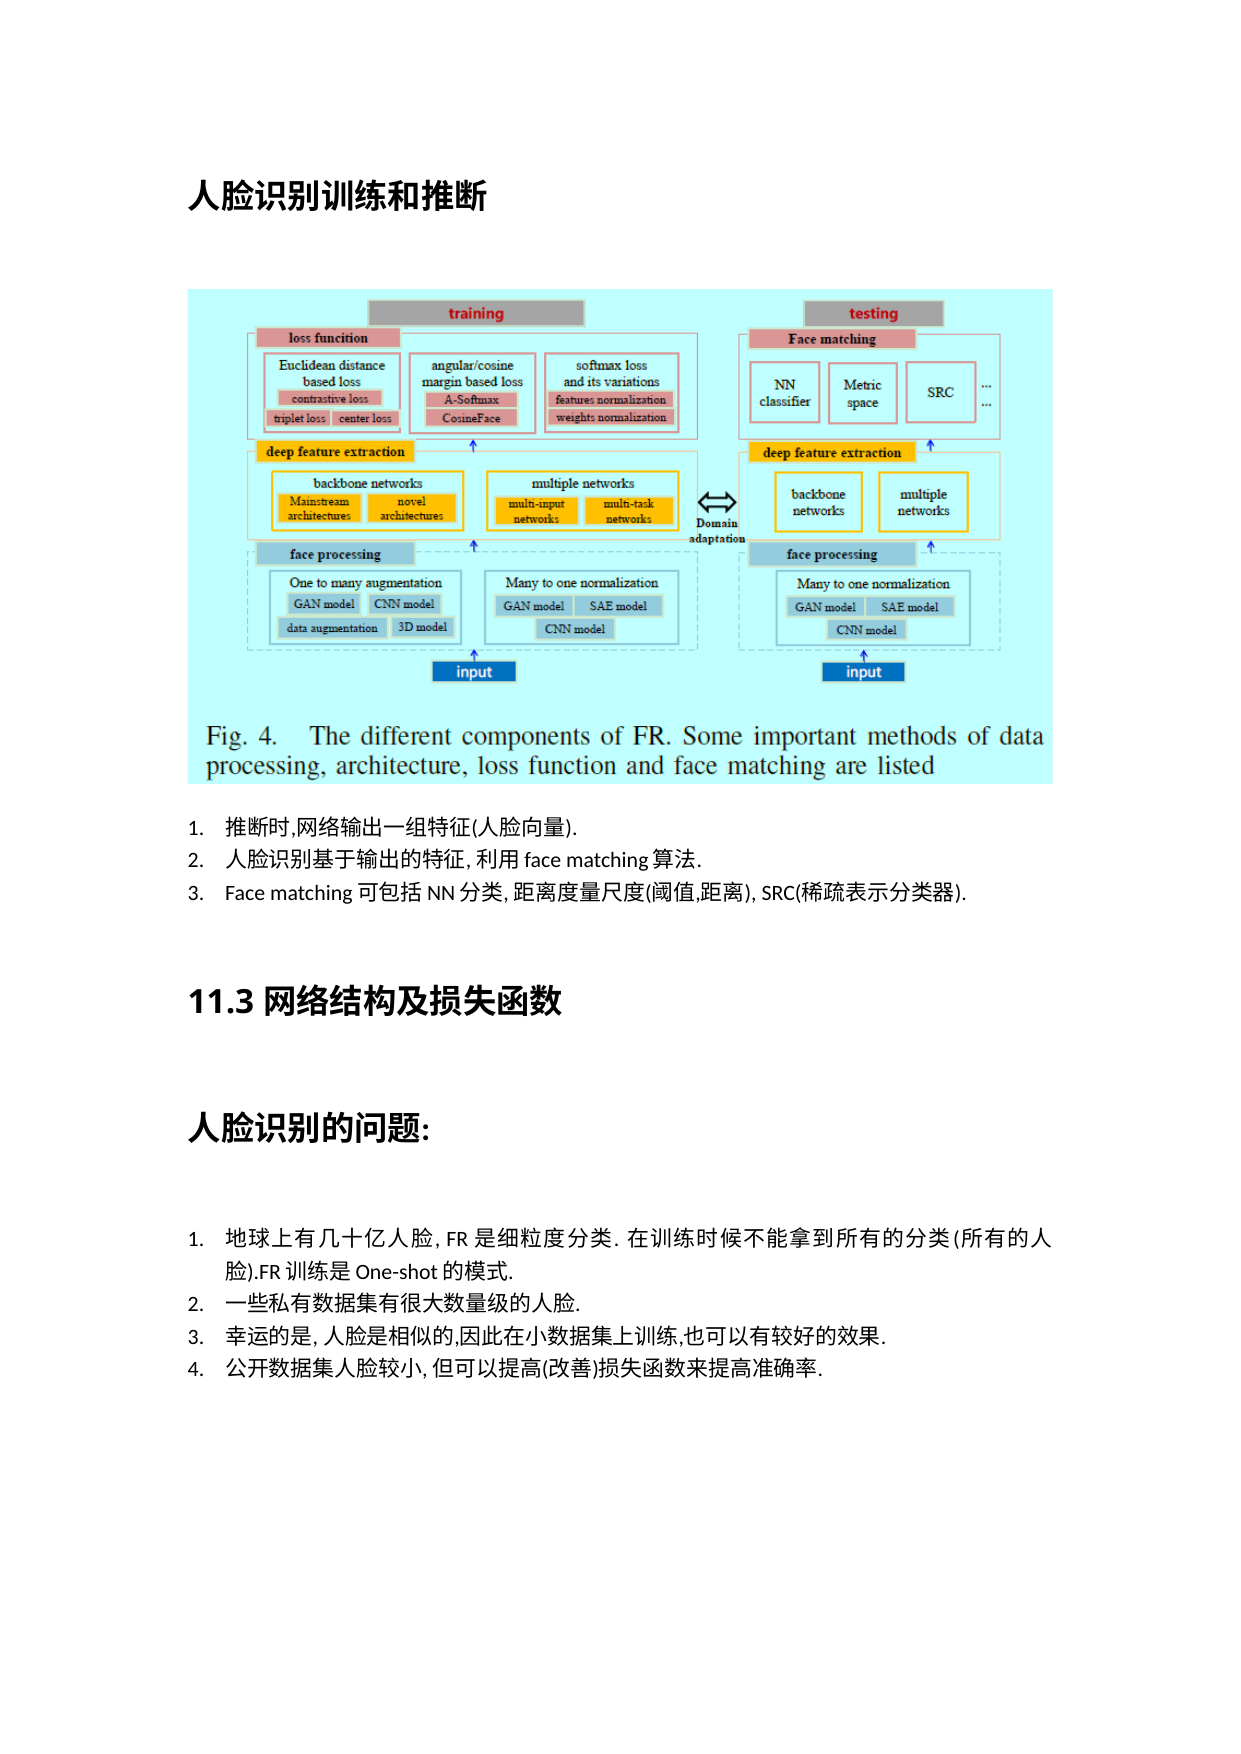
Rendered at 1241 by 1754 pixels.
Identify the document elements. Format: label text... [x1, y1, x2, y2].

list Face matching可包括NN分类, 距离度量尺度(阈值,距离), SRC(稀疏表示分类器). [187, 874, 1053, 907]
list 地球上有几十亿人脸, FR是细粒度分类. 在训练时候不能拿到所有的分类(所有的人脸).FR训练是One-shot的模式. [187, 1221, 1053, 1286]
list 一些私有数据集有很大数量级的人脸. [187, 1286, 1053, 1318]
subtitle 人脸识别训练和推断 [187, 162, 1053, 227]
list 人脸识别基于输出的特征, 利用face matching算法. [187, 842, 1053, 874]
list 公开数据集人脸较小, 但可以提高(改善)损失函数来提高准确率. [187, 1351, 1053, 1383]
picture [187, 289, 1053, 784]
list 推断时,网络输出一组特征(人脸向量). [187, 809, 1053, 842]
subtitle 人脸识别的问题: [187, 1094, 1053, 1159]
list 幸运的是, 人脸是相似的,因此在小数据集上训练,也可以有较好的效果. [187, 1318, 1053, 1351]
subtitle 11.3 网络结构及损失函数 [187, 966, 1053, 1031]
